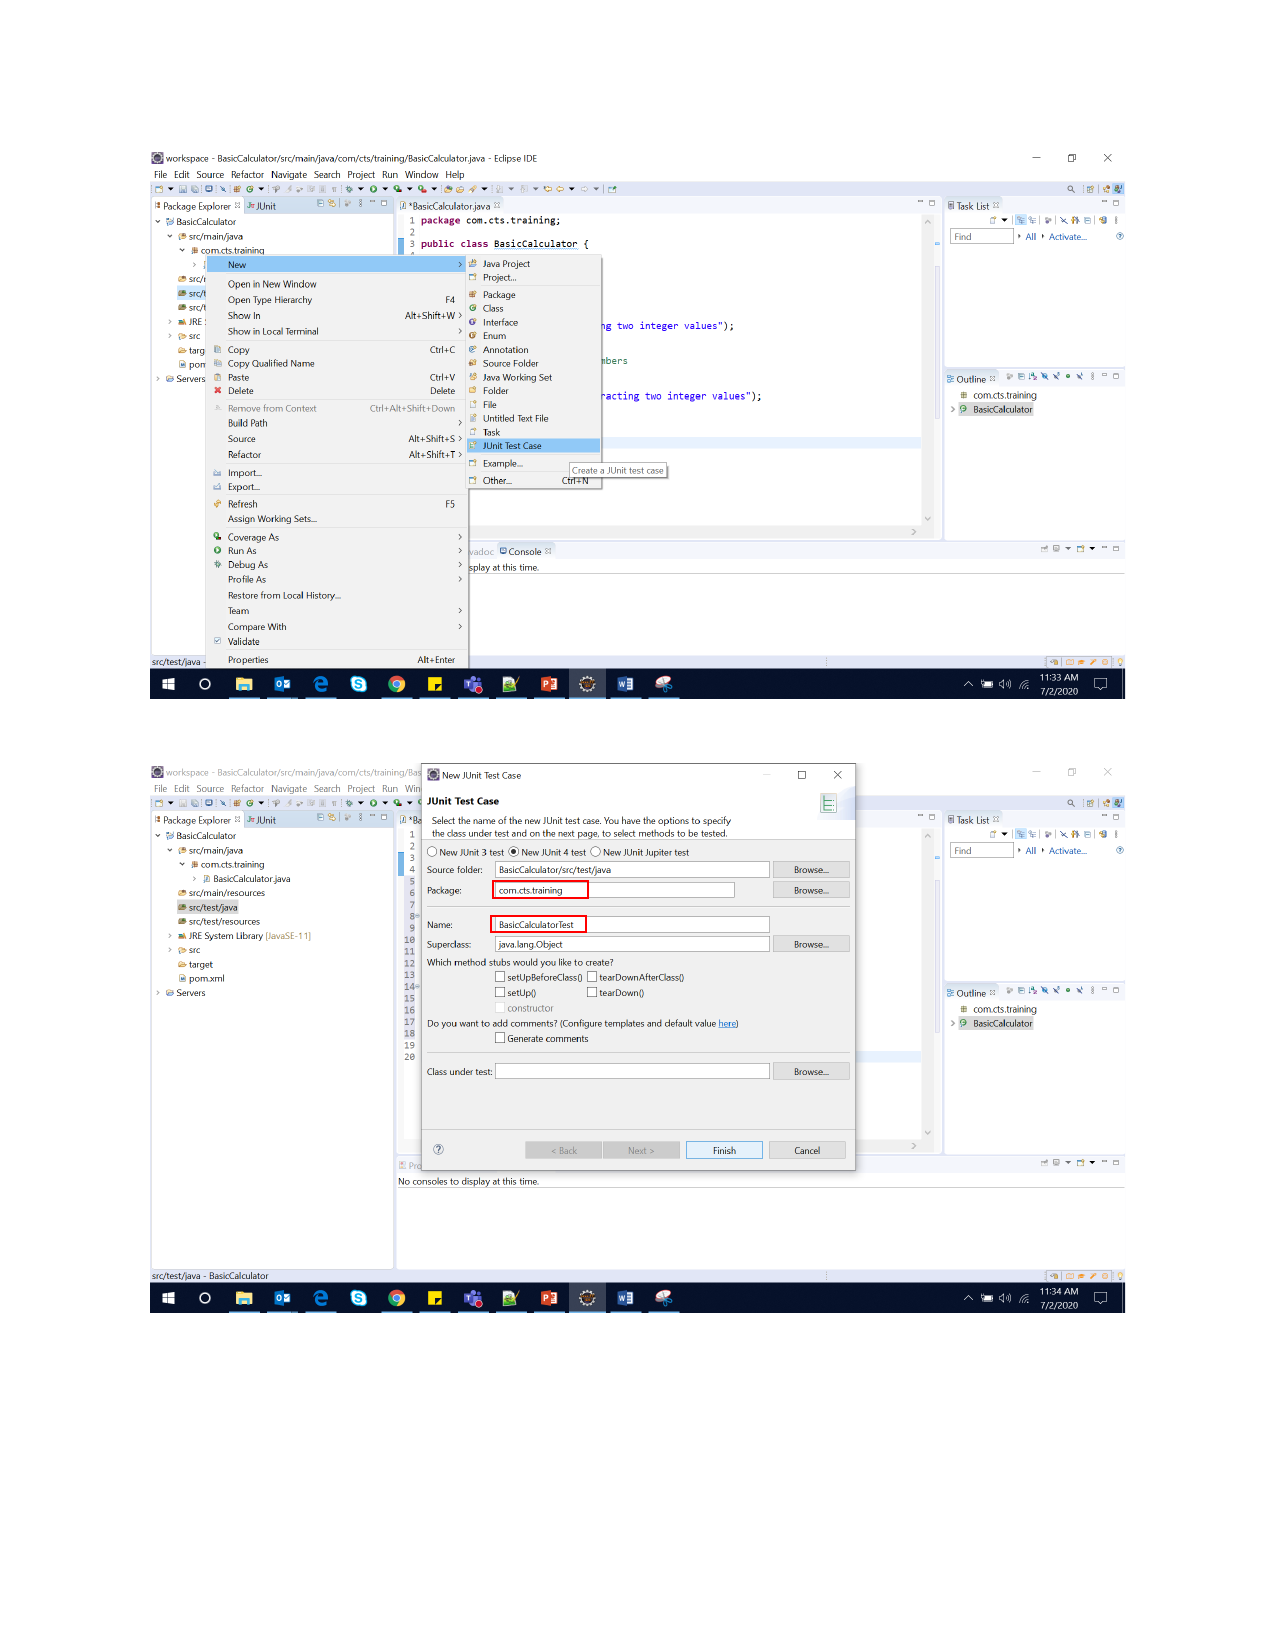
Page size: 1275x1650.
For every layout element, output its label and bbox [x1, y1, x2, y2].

picture [150, 763, 1125, 1313]
picture [150, 150, 1125, 699]
